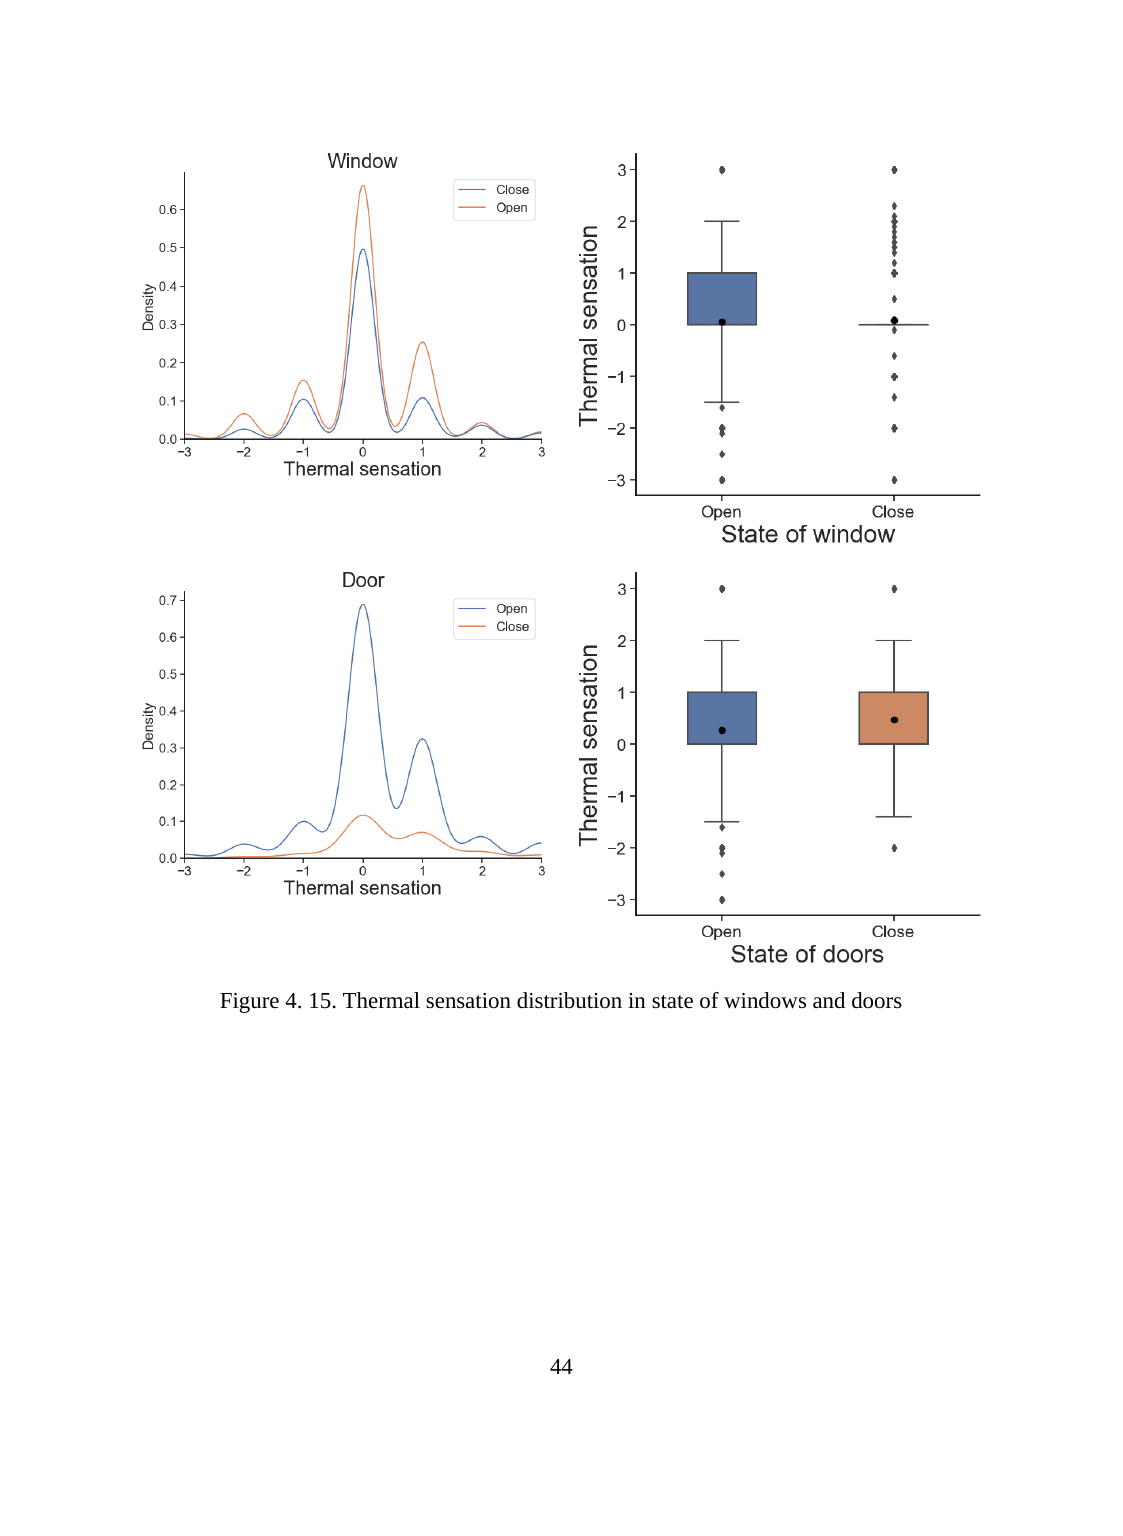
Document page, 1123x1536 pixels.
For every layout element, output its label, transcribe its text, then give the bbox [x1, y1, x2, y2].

text Figure 4. 15. Thermal sensation distribution in state of windows and doors [118, 987, 1004, 1013]
picture [136, 147, 550, 485]
table_header [125, 148, 561, 567]
table_header [561, 148, 997, 567]
picture [572, 566, 986, 974]
picture [136, 566, 550, 904]
table_cell [125, 567, 561, 987]
picture [572, 147, 986, 554]
table_cell [561, 567, 997, 987]
